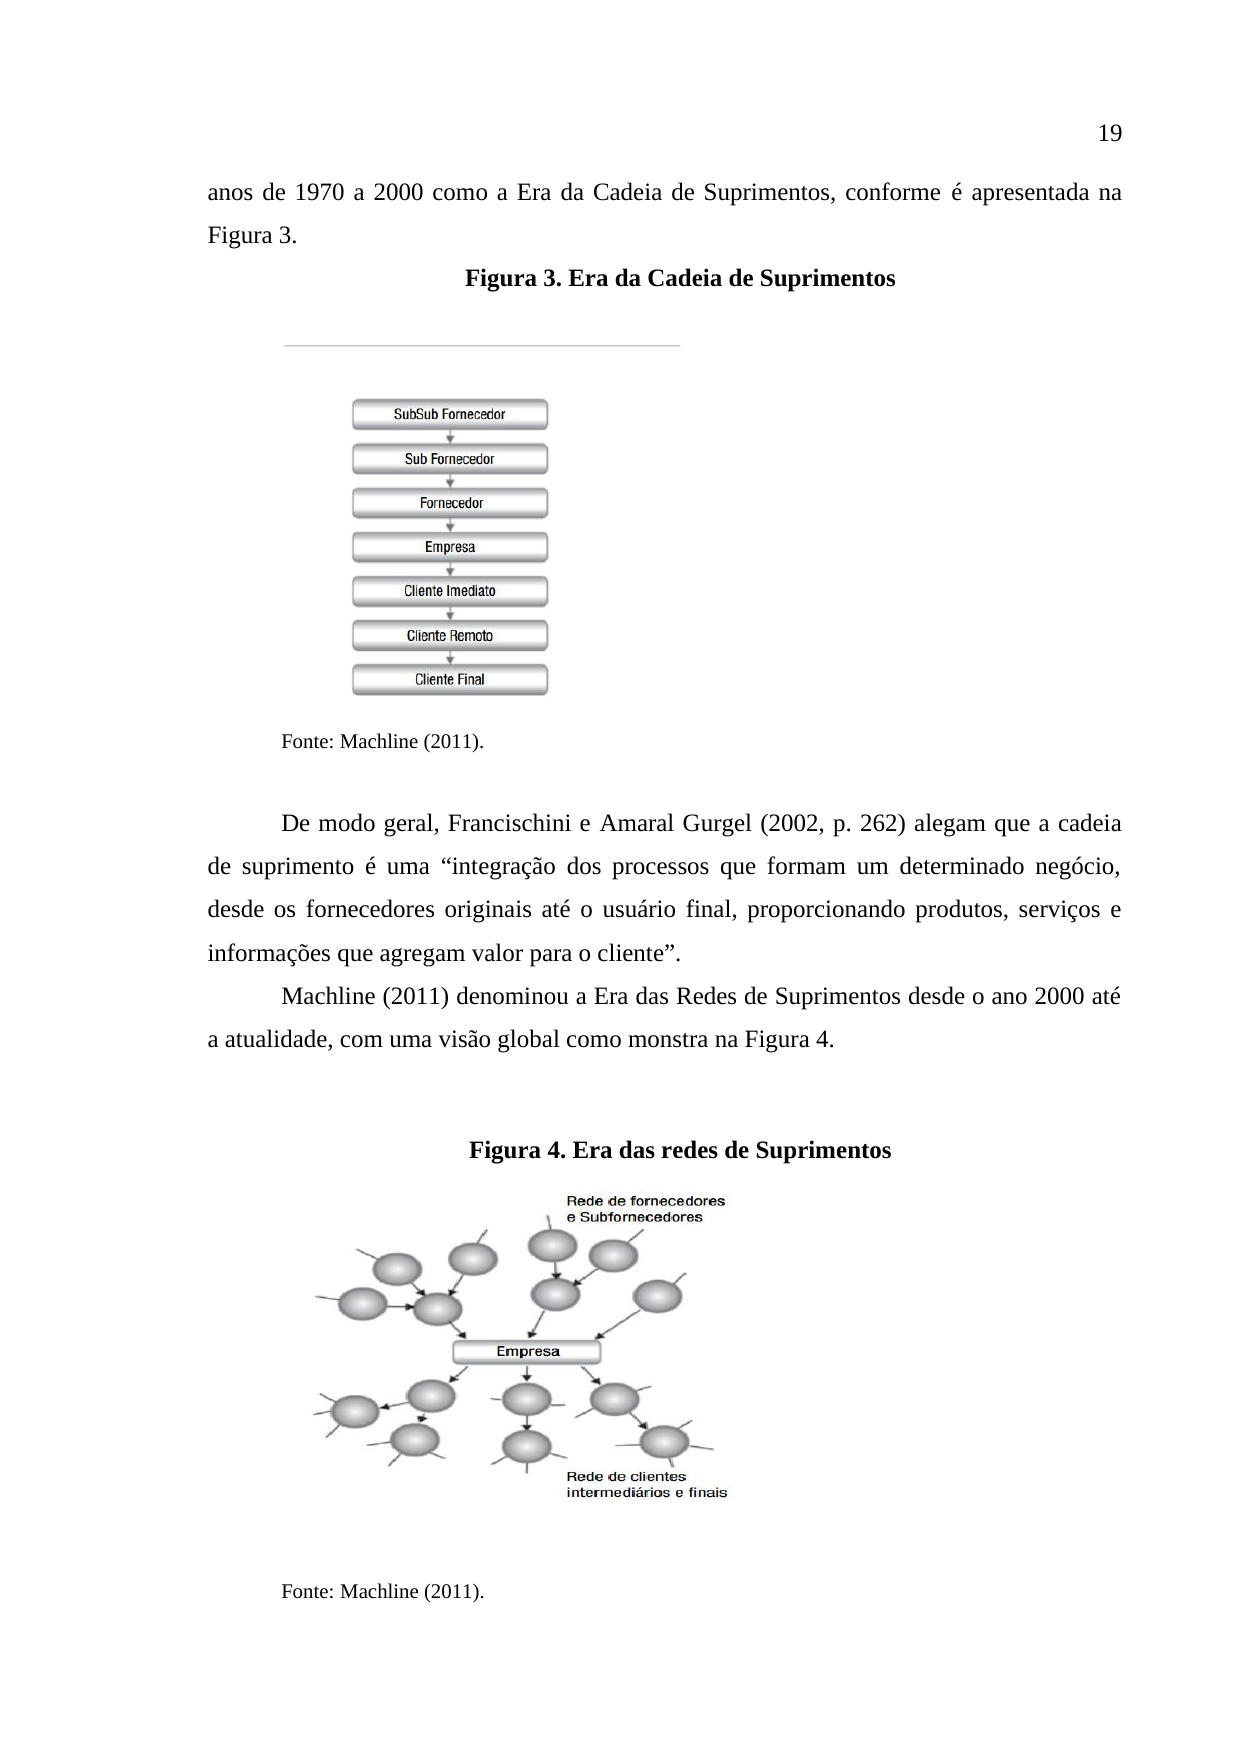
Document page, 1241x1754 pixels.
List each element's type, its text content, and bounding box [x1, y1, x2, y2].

picture [281, 1185, 798, 1501]
text Figura 4. Era das redes de Suprimentos [207, 1135, 1122, 1164]
text Machline (2011) denominou a Era das Redes de Suprimentos desde o ano 2000 até a atualidade, com uma visão global como monstra na Figura 4. [207, 981, 1122, 1053]
picture [283, 345, 685, 706]
text Figura 3. Era da Cadeia de Suprimentos [207, 263, 1122, 292]
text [207, 177, 1122, 249]
text De modo geral, Francischini e Amaral Gurgel (2002, p. 262) alegam que a cadeia de suprimento é uma “integração dos processos que formam um determinado negócio, desde os fornecedores originais até o usuário final, proporcionando produtos, serviços e informações que agregam valor para o cliente”. [207, 808, 1122, 966]
